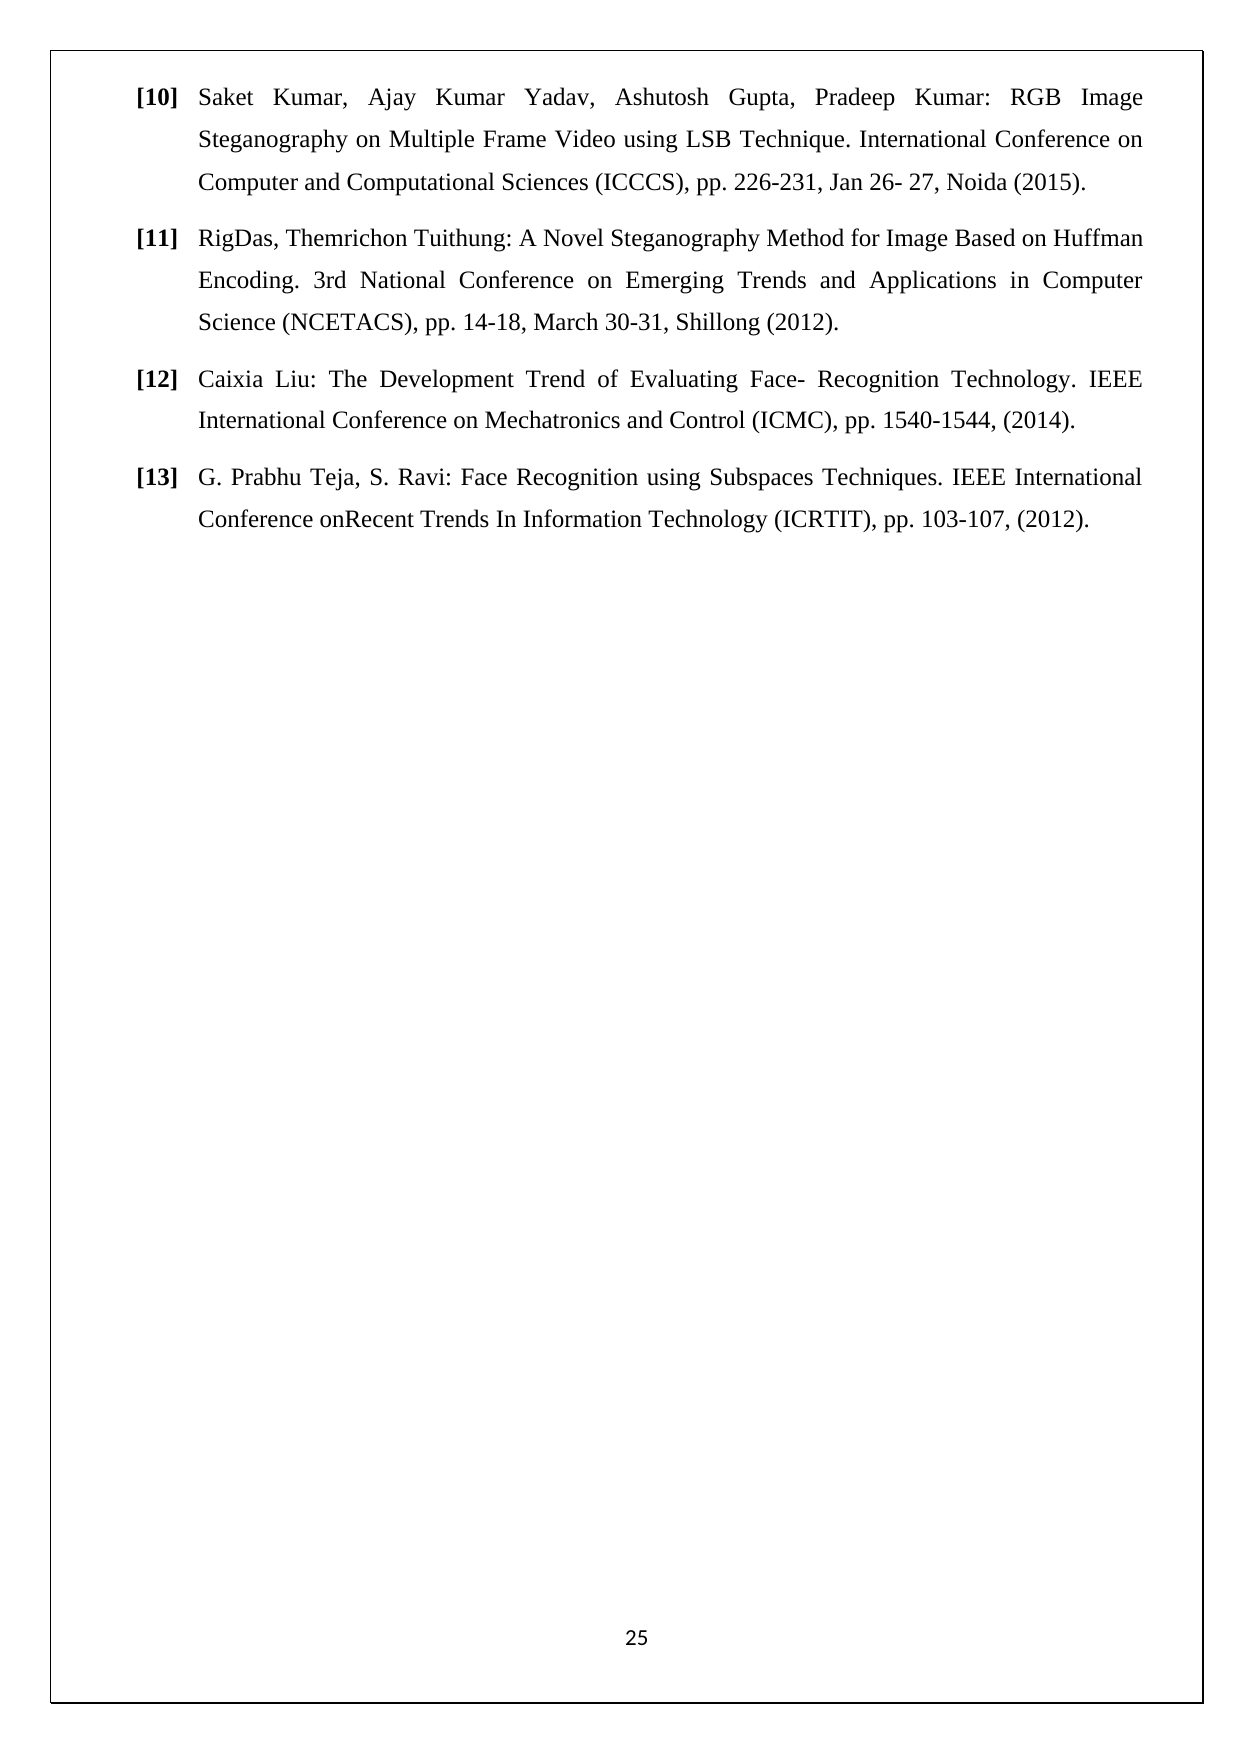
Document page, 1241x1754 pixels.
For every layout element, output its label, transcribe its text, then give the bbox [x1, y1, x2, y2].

list Saket Kumar, Ajay Kumar Yadav, Ashutosh Gupta, Pradeep Kumar: RGB Image Steganography on Multiple Frame Video using LSB Technique. International Conference on Computer and Computational Sciences (ICCCS), pp. 226-231, Jan 26- 27, Noida (2015). [136, 82, 1144, 196]
list RigDas, Themrichon Tuithung: A Novel Steganography Method for Image Based on Huffman Encoding. 3rd National Conference on Emerging Trends and Applications in Computer Science (NCETACS), pp. 14-18, March 30-31, Shillong (2012). [136, 223, 1144, 336]
list G. Prabhu Teja, S. Ravi: Face Recognition using Subspaces Techniques. IEEE International Conference onRecent Trends In Information Technology (ICRTIT), pp. 103-107, (2012). [136, 462, 1144, 533]
list Caixia Liu: The Development Trend of Evaluating Face- Recognition Technology. IEEE International Conference on Mechatronics and Control (ICMC), pp. 1540-1544, (2014). [136, 364, 1144, 434]
